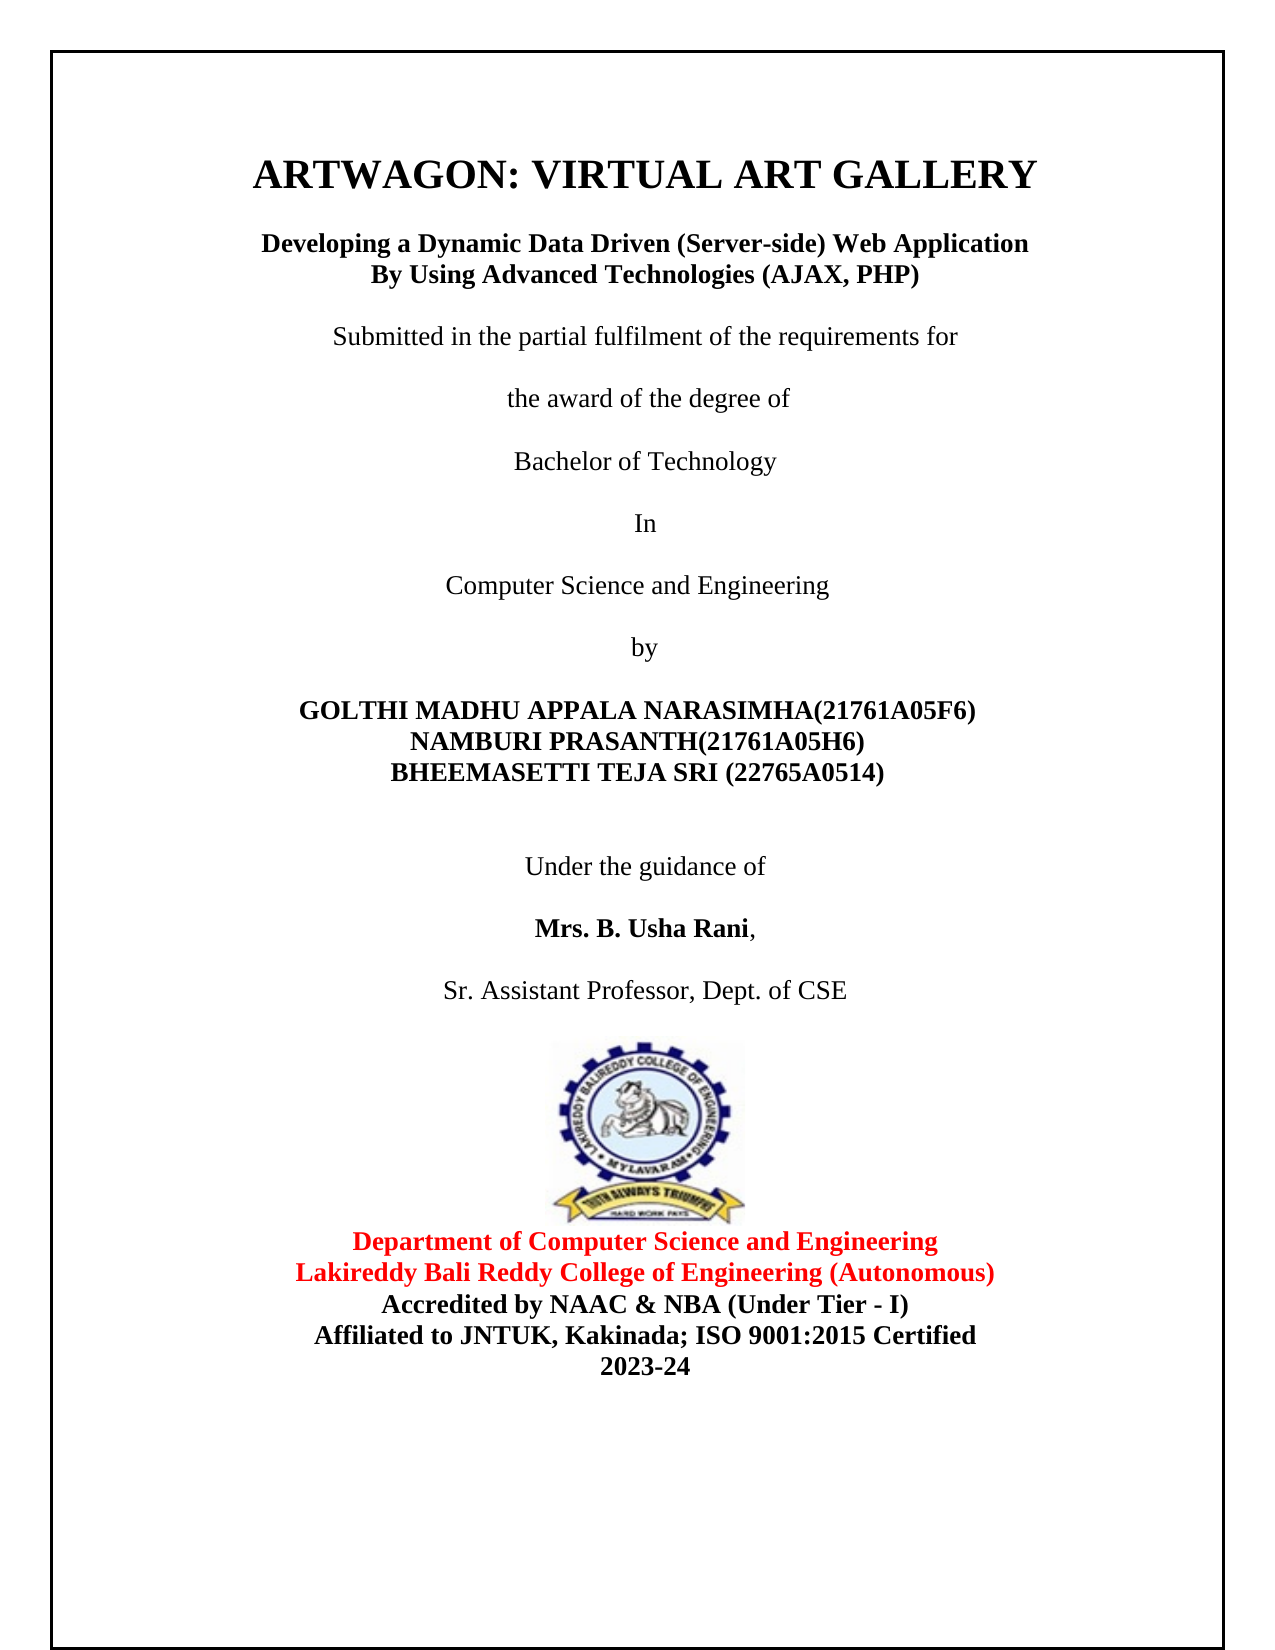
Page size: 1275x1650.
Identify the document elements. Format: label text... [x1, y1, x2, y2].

text Affiliated to JNTUK, Kakinada; ISO 9001:2015 Certified [150, 1319, 1140, 1350]
text Accredited by NAAC & NBA (Under Tier - I) [150, 1288, 1140, 1319]
text In [150, 507, 1140, 538]
text Computer Science and Engineering [150, 569, 1125, 600]
text Department of Computer Science and Engineering [150, 1225, 1140, 1257]
text Bachelor of Technology [150, 445, 1140, 476]
text Sr. Assistant Professor, Dept. of CSE [150, 974, 1140, 1005]
text GOLTHI MADHU APPALA NARASIMHA(21761A05F6) [150, 694, 1125, 725]
text Submitted in the partial fulfilment of the requirements for [150, 320, 1140, 351]
text the award of the degree of [150, 382, 1140, 413]
text BHEEMASETTI TEJA SRI (22765A0514) [150, 756, 1125, 787]
text By Using Advanced Technologies (AJAX, PHP) [150, 258, 1140, 289]
text Developing a Dynamic Data Driven (Server-side) Web Application [150, 227, 1140, 258]
picture [545, 1036, 746, 1226]
text by [150, 632, 1125, 663]
text Mrs. B. Usha Rani, [150, 912, 1140, 943]
text Under the guidance of [150, 849, 1140, 881]
text NAMBURI PRASANTH(21761A05H6) [150, 725, 1125, 756]
text ARTWAGON: VIRTUAL ART GALLERY [150, 150, 1140, 198]
text Lakireddy Bali Reddy College of Engineering (Autonomous) [150, 1257, 1140, 1288]
text 2023-24 [150, 1350, 1140, 1381]
